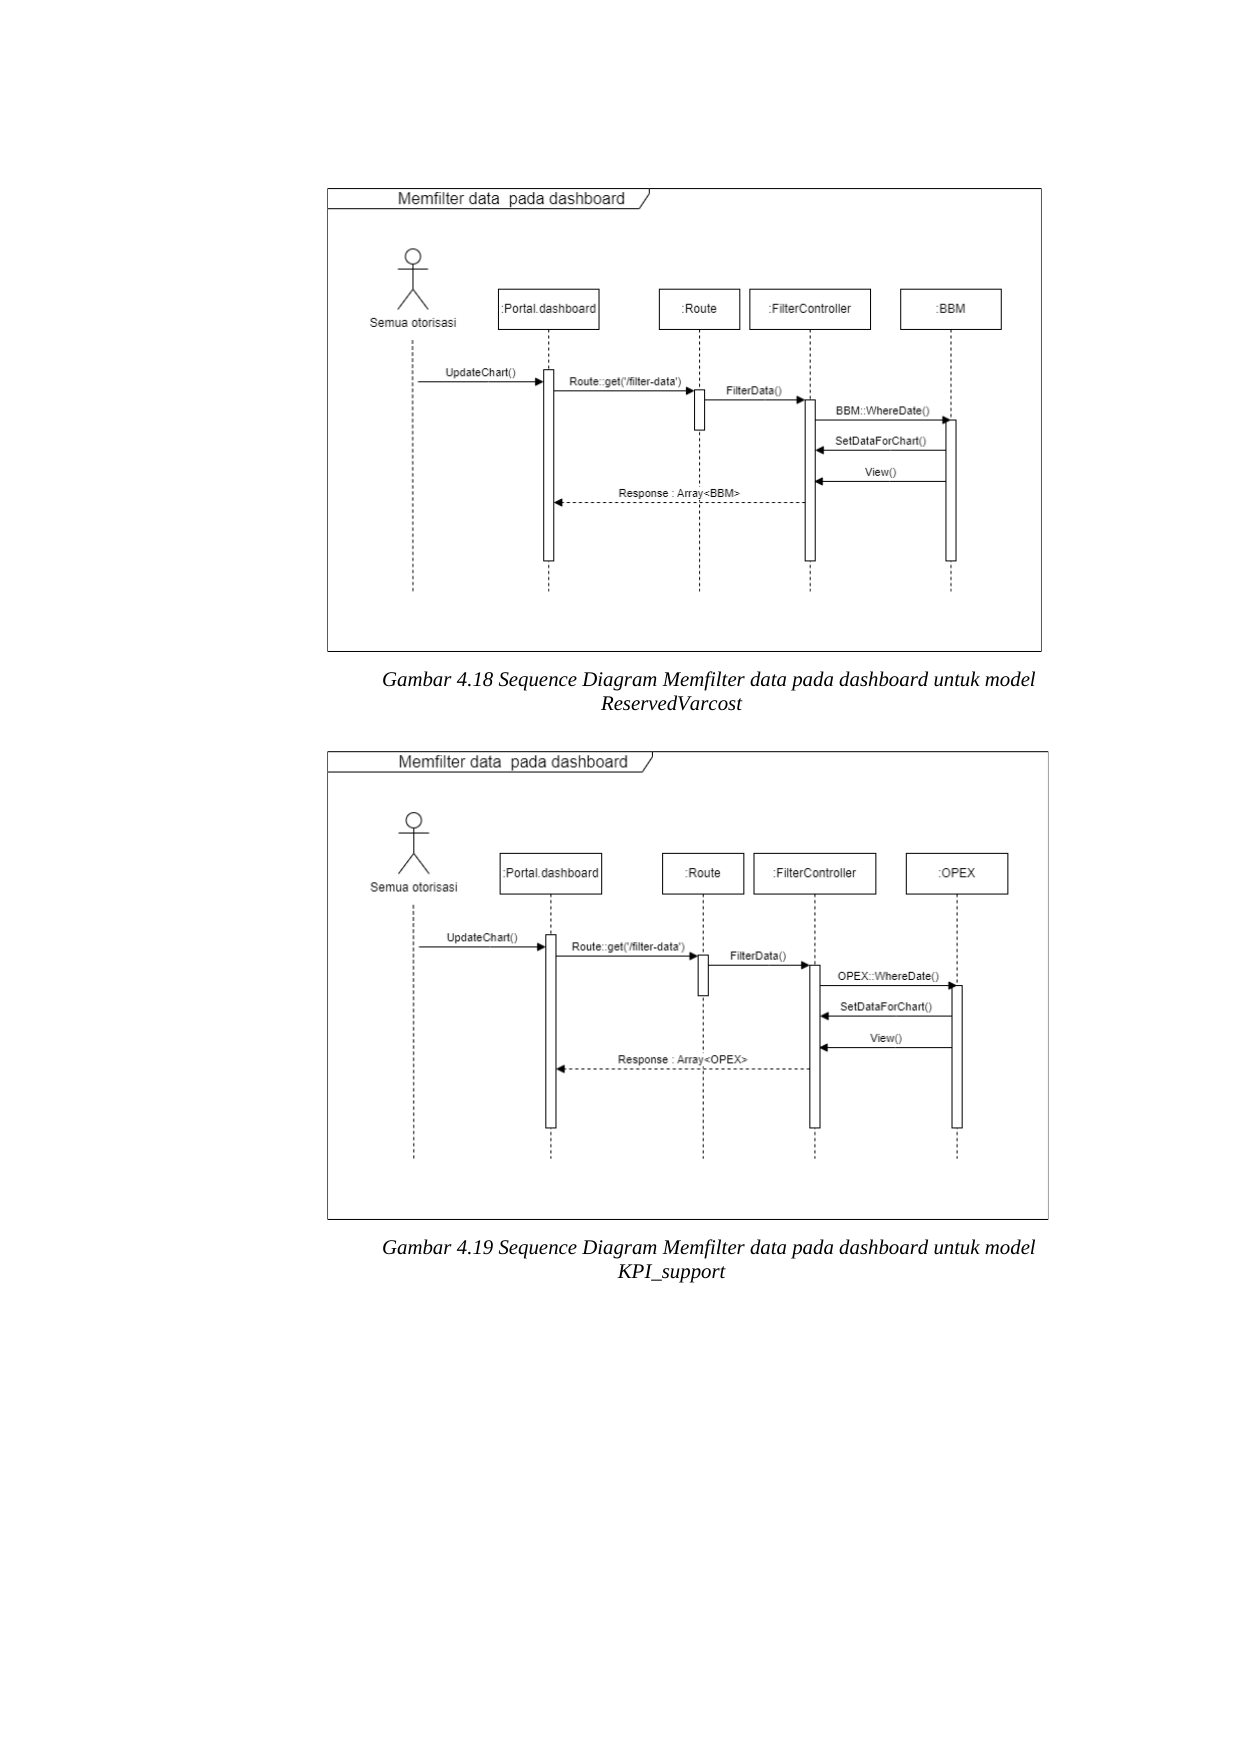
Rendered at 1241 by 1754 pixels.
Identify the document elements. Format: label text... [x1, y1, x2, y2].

text Gambar 4.19 Sequence Diagram Memfilter data pada dashboard untuk model KPI_support [252, 1234, 1092, 1283]
text Gambar 4.18 Sequence Diagram Memfilter data pada dashboard untuk model ReservedVarcost [252, 667, 1092, 715]
picture [327, 740, 1049, 1221]
picture [327, 177, 1042, 653]
